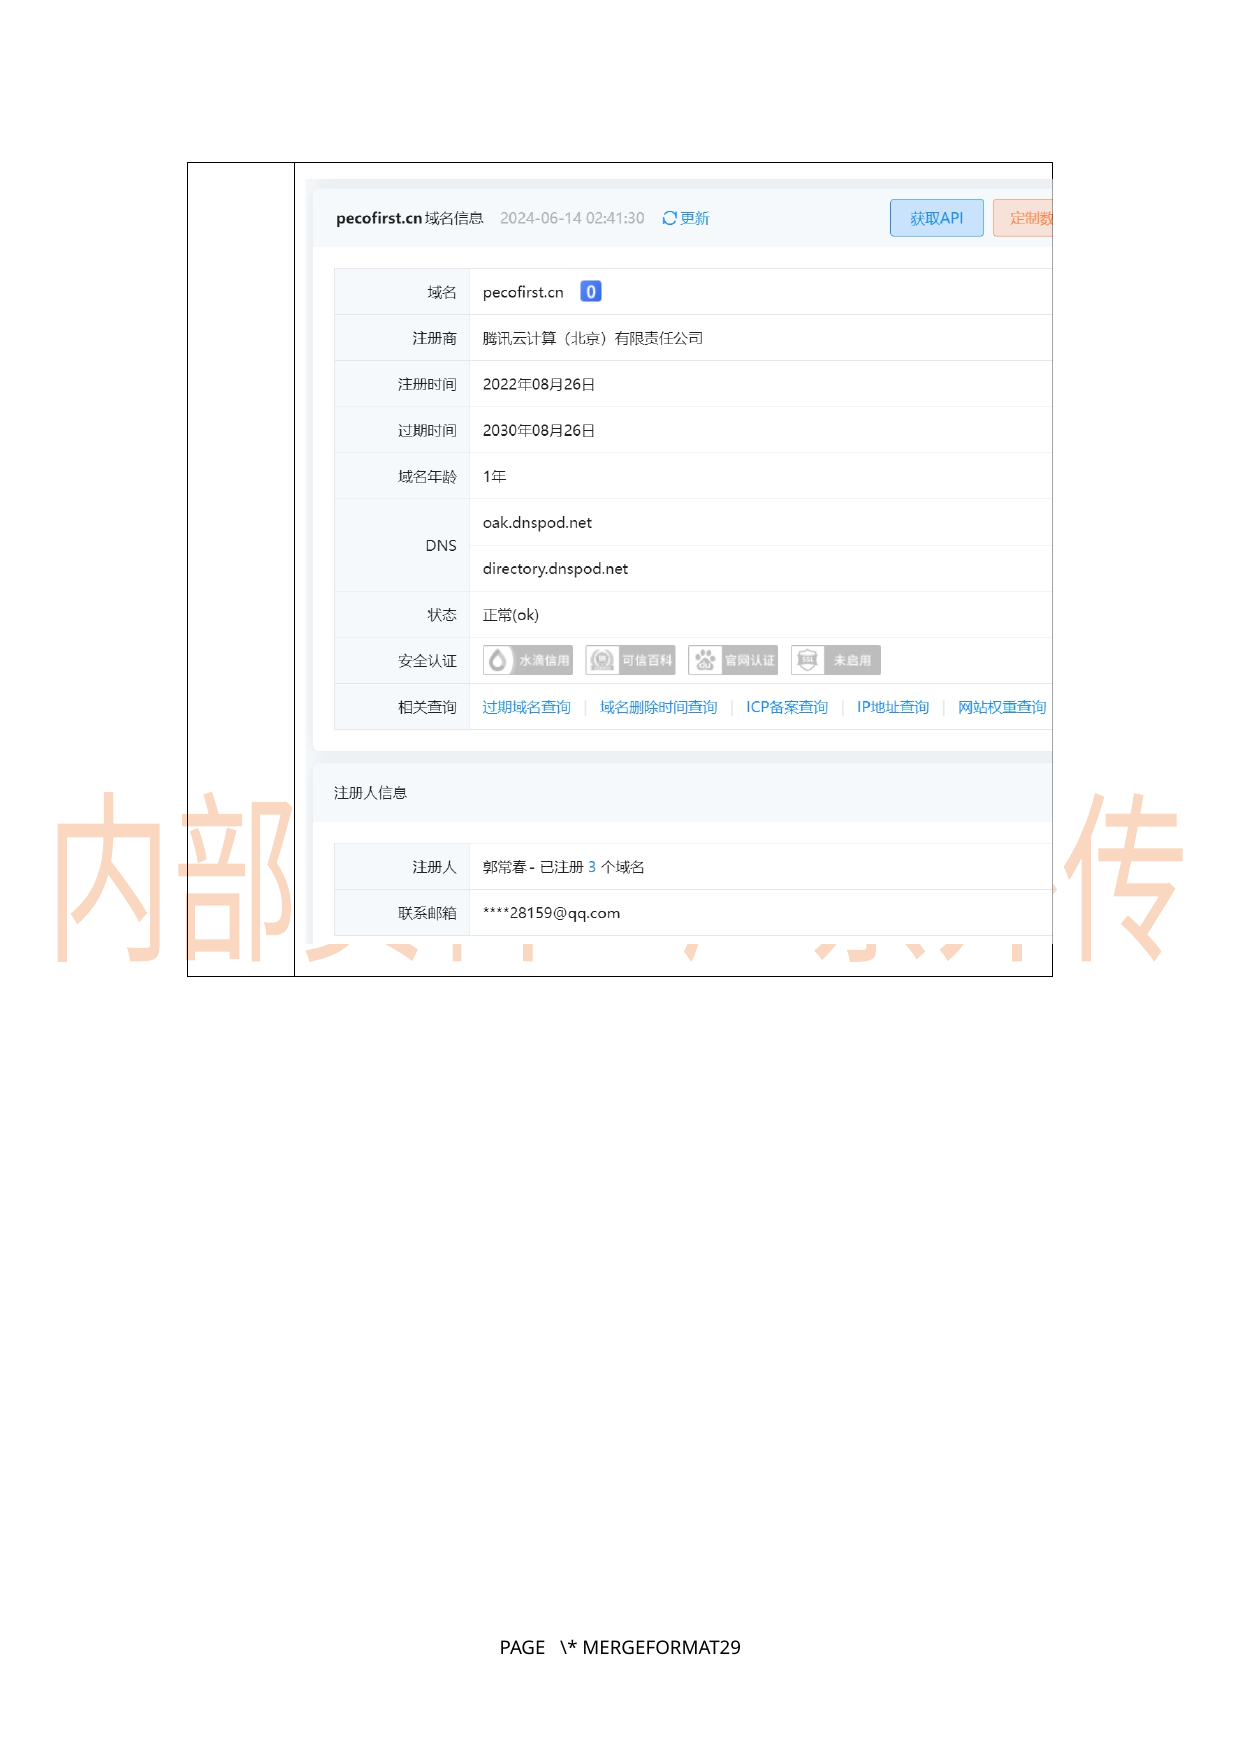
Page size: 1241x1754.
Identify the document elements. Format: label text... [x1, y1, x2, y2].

picture [305, 179, 1053, 944]
table_cell 防御过程描述： 追踪溯源 通过蜜罐诱捕系统，捕捉到国内互联网地址IP：117.33.169.73尝试对蜜罐系统进行zmap端口扫描、尝试SSH连接、尝试FTP登录等高危攻击。 安全工程师使用fscan对该IP：117.33.169.73进行溯源获取信息： 发现117.33.169.73存在路径 /Account/Login?ReturnUrl=%2f ，访问网页如下： 使用密探工具发现 IP 117.33.169.73 对应域名为 pecofirst.cn，并且该域名有网站备案号：陕ICP备2023006308号。 查询ICP备案主体信息， 发现 陕ICP备2023006308号 对应的主办单位是一家企业——朋成科仪（西安）智能科技有限公司。 百度搜索朋成科仪（西安）智能科技有限公司，发现公司的法定代表人是郭常春。 分析发现 117.33.169.73 是腾讯云服务器，域名 pecofirst.cn 的注册人是 郭常春。 [295, 163, 1052, 976]
table_cell 追踪 溯源 [188, 163, 294, 976]
